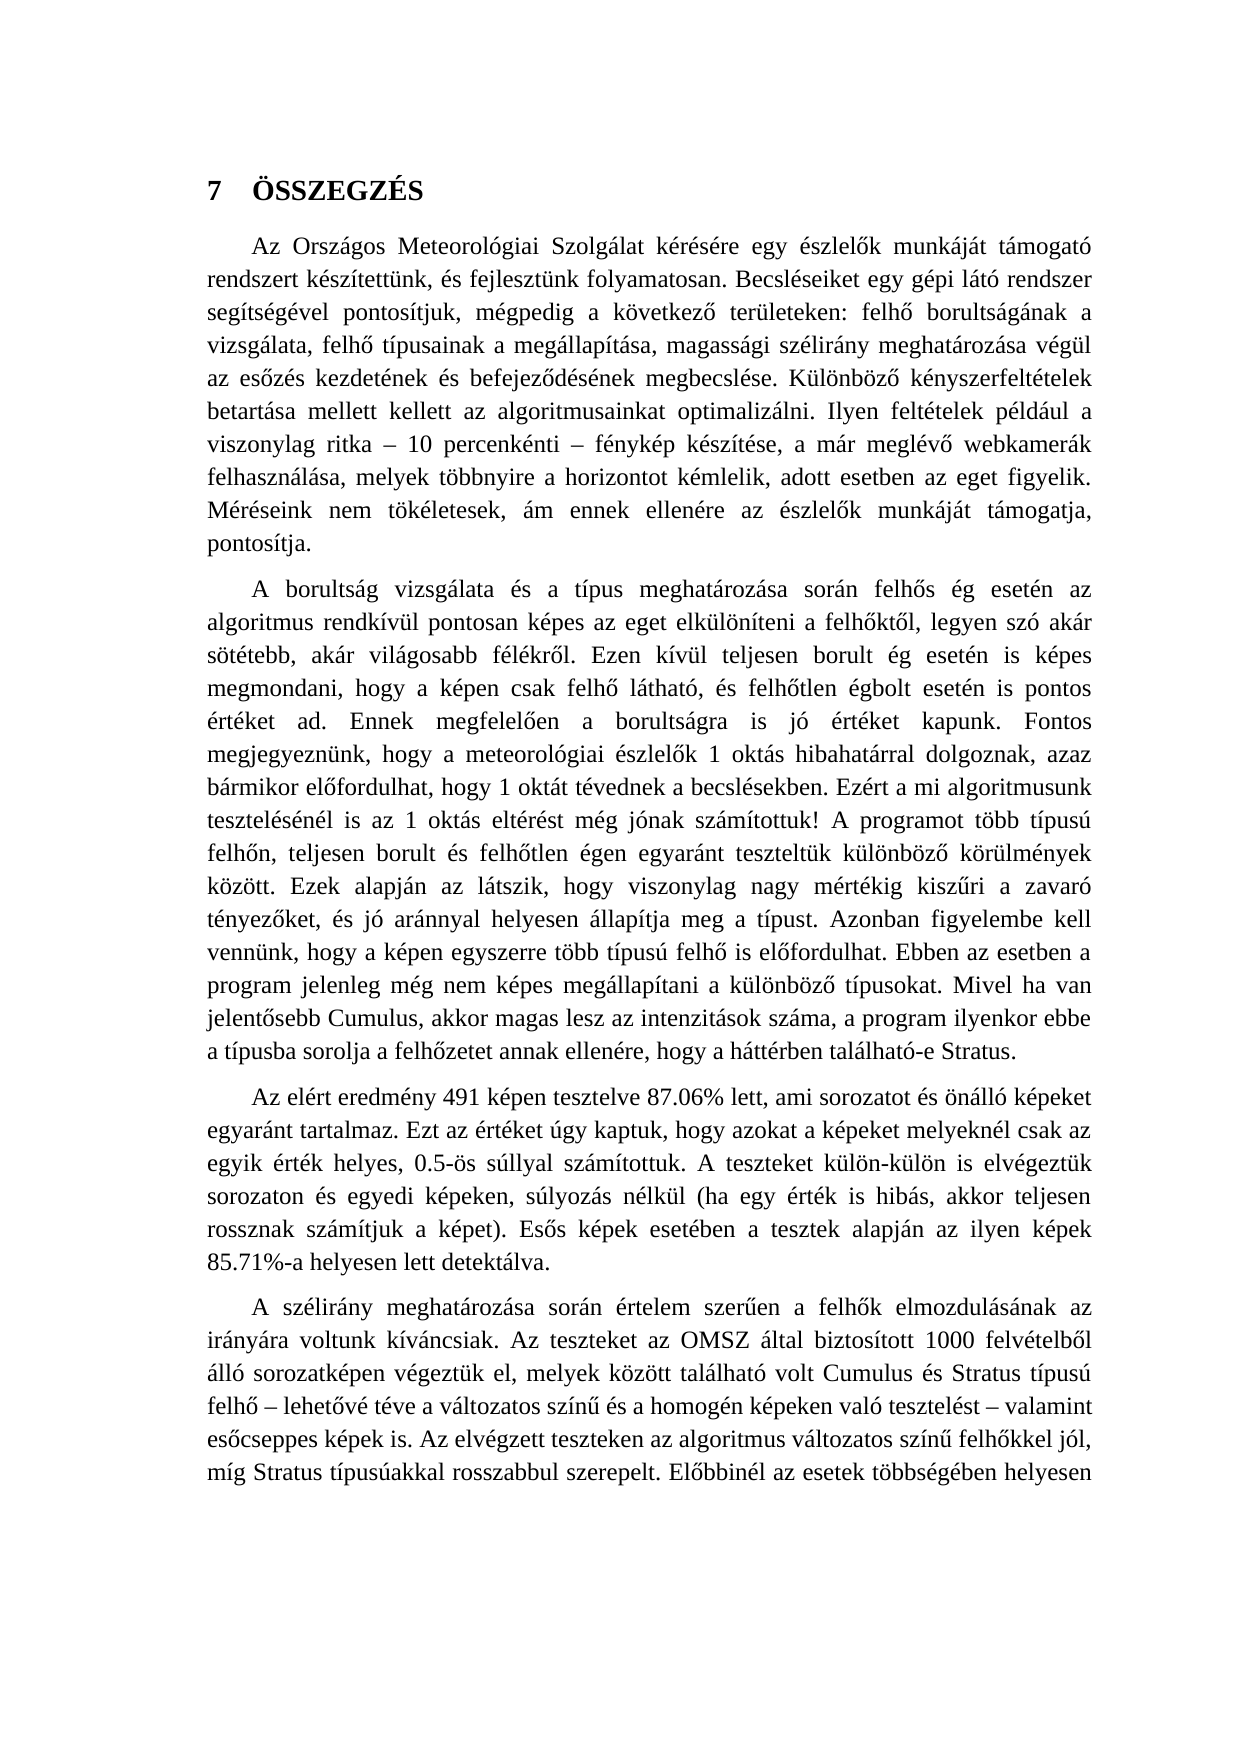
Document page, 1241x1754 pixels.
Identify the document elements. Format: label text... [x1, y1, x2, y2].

text A borultság vizsgálata és a típus meghatározása során felhős ég esetén az algoritmus rendkívül pontosan képes az eget elkülöníteni a felhőktől, legyen szó akár sötétebb, akár világosabb félékről. Ezen kívül teljesen borult ég esetén is képes megmondani, hogy a képen csak felhő látható, és felhőtlen égbolt esetén is pontos értéket ad. Ennek megfelelően a borultságra is jó értéket kapunk. Fontos megjegyeznünk, hogy a meteorológiai észlelők 1 oktás hibahatárral dolgoznak, azaz bármikor előfordulhat, hogy 1 oktát tévednek a becslésekben. Ezért a mi algoritmusunk tesztelésénél is az 1 oktás eltérést még jónak számítottuk! A programot több típusú felhőn, teljesen borult és felhőtlen égen egyaránt teszteltük különböző körülmények között. Ezek alapján az látszik, hogy viszonylag nagy mértékig kiszűri a zavaró tényezőket, és jó aránnyal helyesen állapítja meg a típust. Azonban figyelembe kell vennünk, hogy a képen egyszerre több típusú felhő is előfordulhat. Ebben az esetben a program jelenleg még nem képes megállapítani a különböző típusokat. Mivel ha van jelentősebb Cumulus, akkor magas lesz az intenzitások száma, a program ilyenkor ebbe a típusba sorolja a felhőzetet annak ellenére, hogy a háttérben található-e Stratus. [207, 574, 1092, 1065]
subtitle Összegzés [207, 173, 1092, 206]
text Az elért eredmény 491 képen tesztelve 87.06% lett, ami sorozatot és önálló képeket egyaránt tartalmaz. Ezt az értéket úgy kaptuk, hogy azokat a képeket melyeknél csak az egyik érték helyes, 0.5-ös súllyal számítottuk. A teszteket külön-külön is elvégeztük sorozaton és egyedi képeken, súlyozás nélkül (ha egy érték is hibás, akkor teljesen rossznak számítjuk a képet). Esős képek esetében a tesztek alapján az ilyen képek 85.71%-a helyesen lett detektálva. [207, 1082, 1092, 1276]
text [207, 1292, 1092, 1486]
text Az Országos Meteorológiai Szolgálat kérésére egy észlelők munkáját támogató rendszert készítettünk, és fejlesztünk folyamatosan. Becsléseiket egy gépi látó rendszer segítségével pontosítjuk, mégpedig a következő területeken: felhő borultságának a vizsgálata, felhő típusainak a megállapítása, magassági szélirány meghatározása végül az esőzés kezdetének és befejeződésének megbecslése. Különböző kényszerfeltételek betartása mellett kellett az algoritmusainkat optimalizálni. Ilyen feltételek például a viszonylag ritka – 10 percenkénti – fénykép készítése, a már meglévő webkamerák felhasználása, melyek többnyire a horizontot kémlelik, adott esetben az eget figyelik. Méréseink nem tökéletesek, ám ennek ellenére az észlelők munkáját támogatja, pontosítja. [207, 231, 1092, 557]
